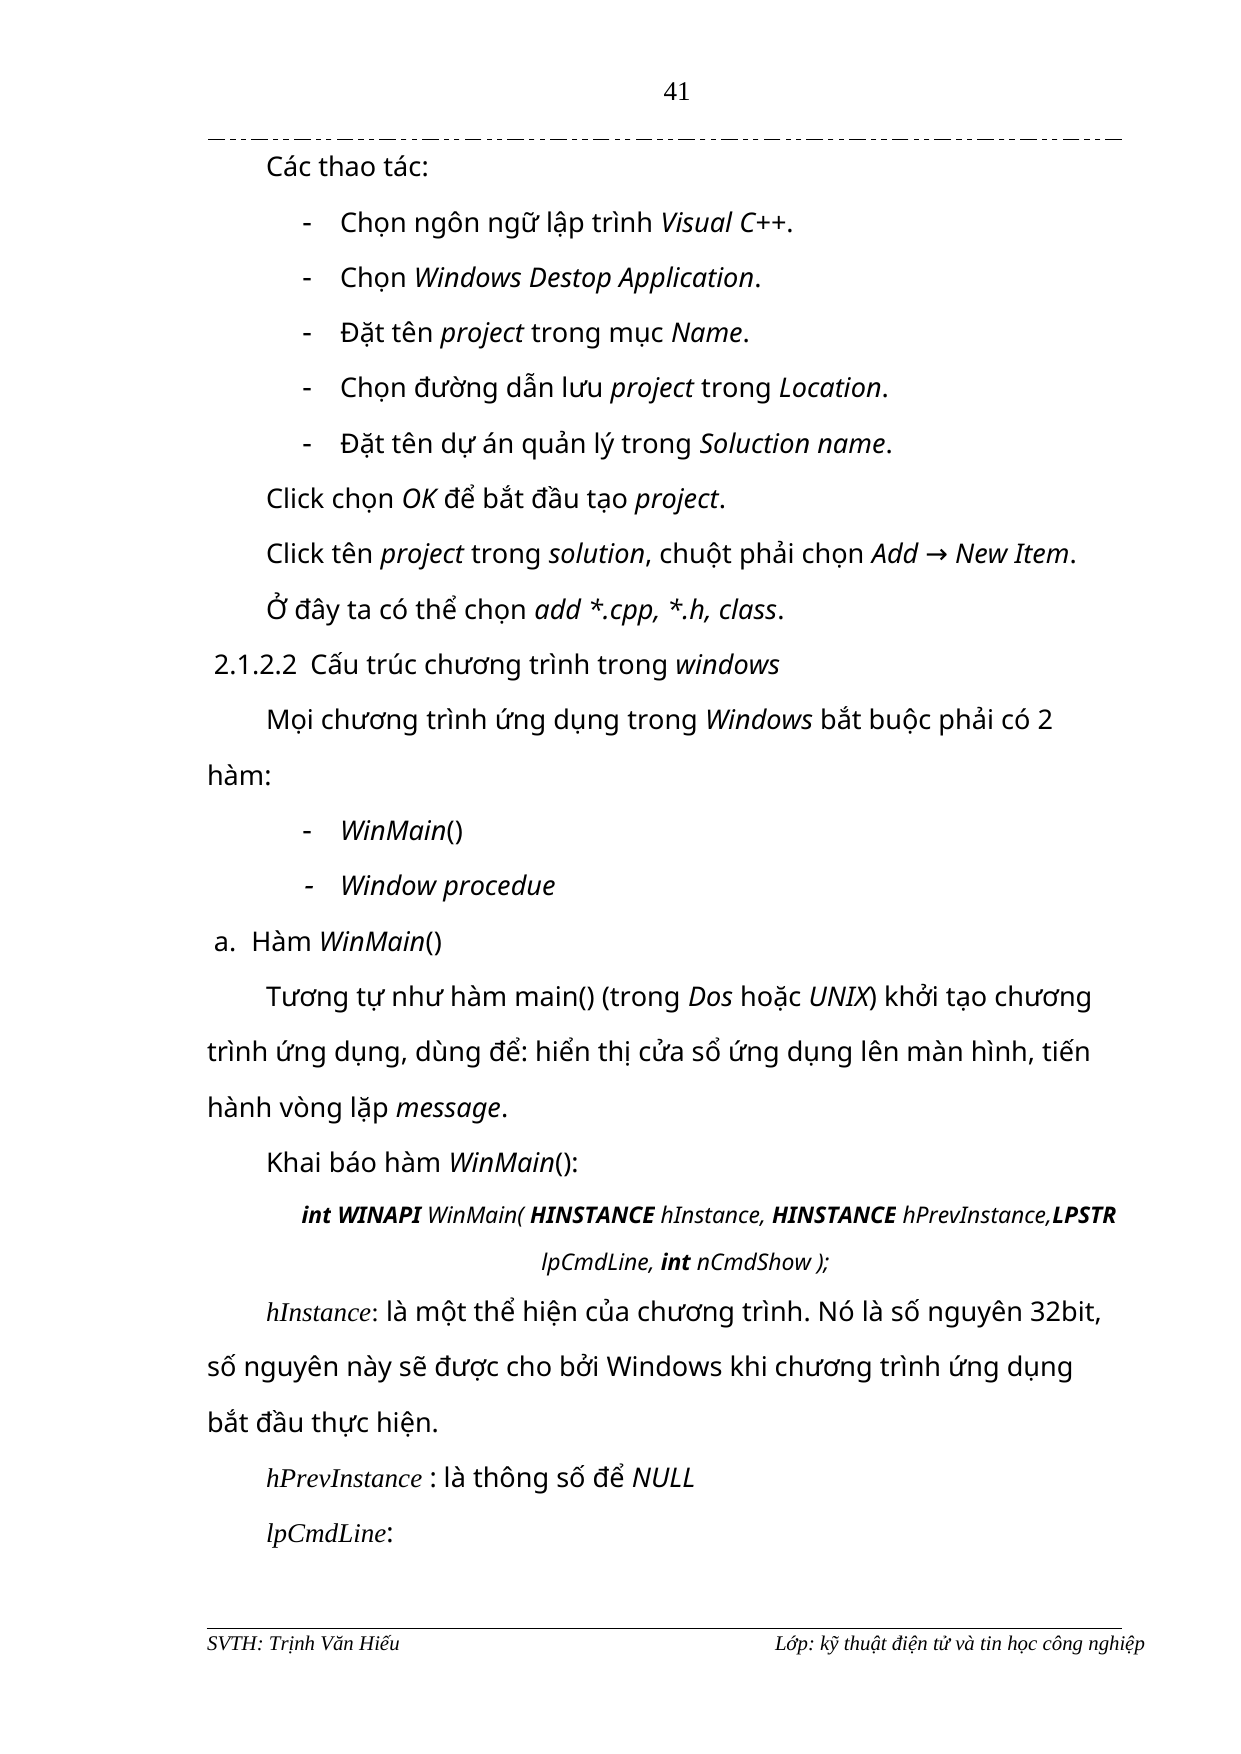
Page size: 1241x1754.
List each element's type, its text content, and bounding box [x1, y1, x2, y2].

list Cấu trúc chương trình trong windows [214, 646, 1122, 682]
list Chọn Windows Destop Application. [302, 258, 1122, 295]
list hPrevInstance : là thông số để NULL [207, 1458, 1122, 1495]
list Click tên project trong solution, chuột phải chọn Add → New Item. [207, 535, 1122, 572]
text int WINAPI WinMain( HINSTANCE hInstance, HINSTANCE hPrevInstance,LPSTR lpCmdLine, int nCmdShow ); [251, 1199, 1122, 1277]
list Hàm WinMain() [214, 922, 1122, 959]
list Click chọn OK để bắt đầu tạo project. [207, 479, 1122, 516]
list hInstance: là một thể hiện của chương trình. Nó là số nguyên 32bit, số nguyên này sẽ được cho bởi Windows khi chương trình ứng dụng bắt đầu thực hiện. [207, 1292, 1122, 1440]
list Đặt tên project trong mục Name. [302, 314, 1122, 351]
list Đặt tên dự án quản lý trong Soluction name. [302, 424, 1122, 461]
list Window procedue [302, 867, 1122, 904]
list lpCmdLine: [207, 1514, 1122, 1551]
list Ở đây ta có thể chọn add *.cpp, *.h, class. [207, 590, 1122, 627]
list Các thao tác: [207, 148, 1122, 184]
list Khai báo hàm WinMain(): [207, 1143, 1122, 1180]
list Chọn đường dẫn lưu project trong Location. [302, 369, 1122, 406]
list Chọn ngôn ngữ lập trình Visual C++. [302, 203, 1122, 240]
list Tương tự như hàm main() (trong Dos hoặc UNIX) khởi tạo chương trình ứng dụng, dùng để: hiển thị cửa sổ ứng dụng lên màn hình, tiến hành vòng lặp message. [207, 977, 1122, 1125]
list WinMain() [302, 811, 1122, 848]
list Mọi chương trình ứng dụng trong Windows bắt buộc phải có 2 hàm: [207, 701, 1122, 793]
